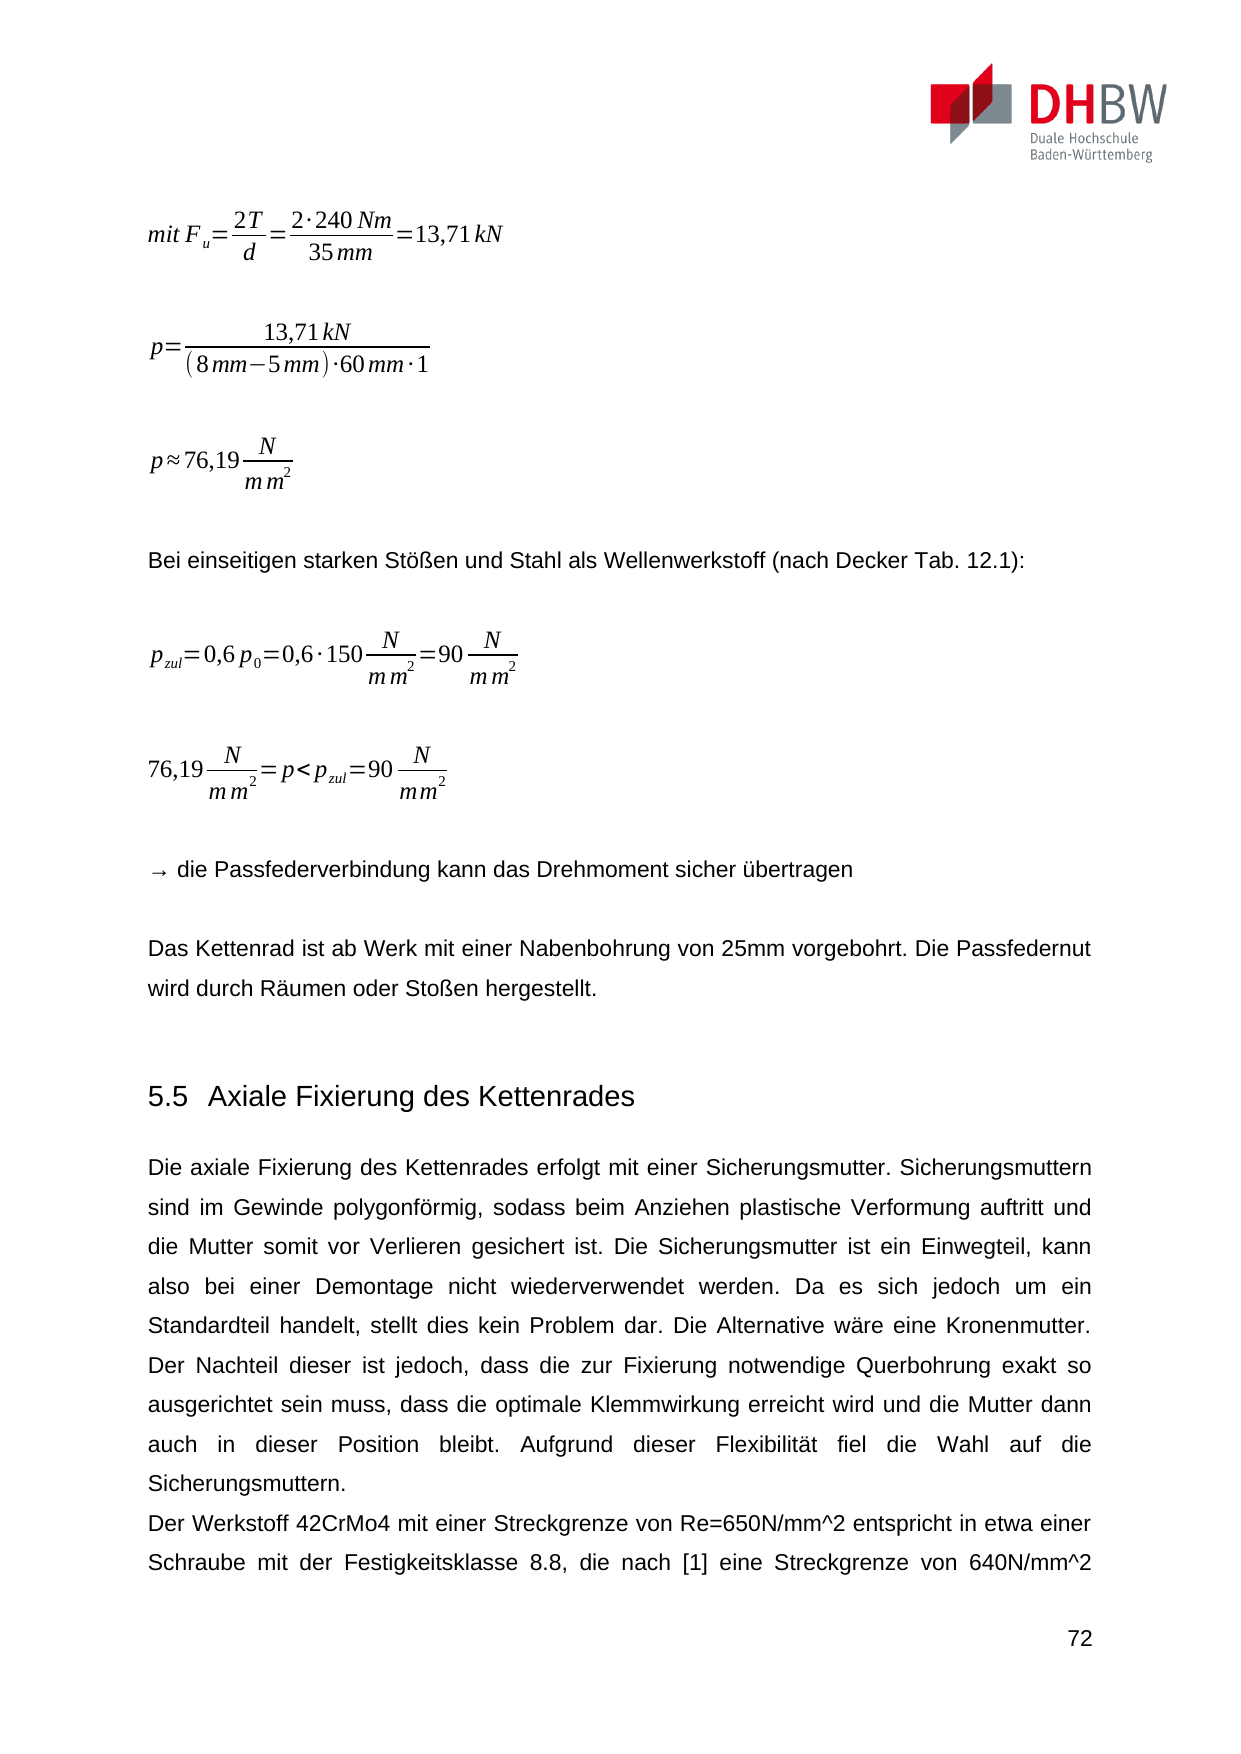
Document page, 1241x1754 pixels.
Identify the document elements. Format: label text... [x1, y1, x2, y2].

picture [930, 63, 1167, 163]
text Die axiale Fixierung des Kettenrades erfolgt mit einer Sicherungsmutter. Sicherungsmuttern sind im Gewinde polygonförmig, sodass beim Anziehen plastische Verformung auftritt und die Mutter somit vor Verlieren gesichert ist. Die Sicherungsmutter ist ein Einwegteil, kann also bei einer Demontage nicht wiederverwendet werden. Da es sich jedoch um ein Standardteil handelt, stellt dies kein Problem dar. Die Alternative wäre eine Kronenmutter. Der Nachteil dieser ist jedoch, dass die zur Fixierung notwendige Querbohrung exakt so ausgerichtet sein muss, dass die optimale Klemmwirkung erreicht wird und die Mutter dann auch in dieser Position bleibt. Aufgrund dieser Flexibilität fiel die Wahl auf die Sicherungsmuttern. [148, 1154, 1092, 1496]
text Das Kettenrad ist ab Werk mit einer Nabenbohrung von 25mm vorgebohrt. Die Passfedernut wird durch Räumen oder Stoßen hergestellt. [148, 935, 1092, 1001]
text → die Passfederverbindung kann das Drehmoment sicher übertragen [148, 856, 1092, 883]
subtitle Axiale Fixierung des Kettenrades [148, 1079, 1092, 1112]
text Bei einseitigen starken Stößen und Stahl als Wellenwerkstoff (nach Decker Tab. 12.1): [148, 547, 1092, 574]
